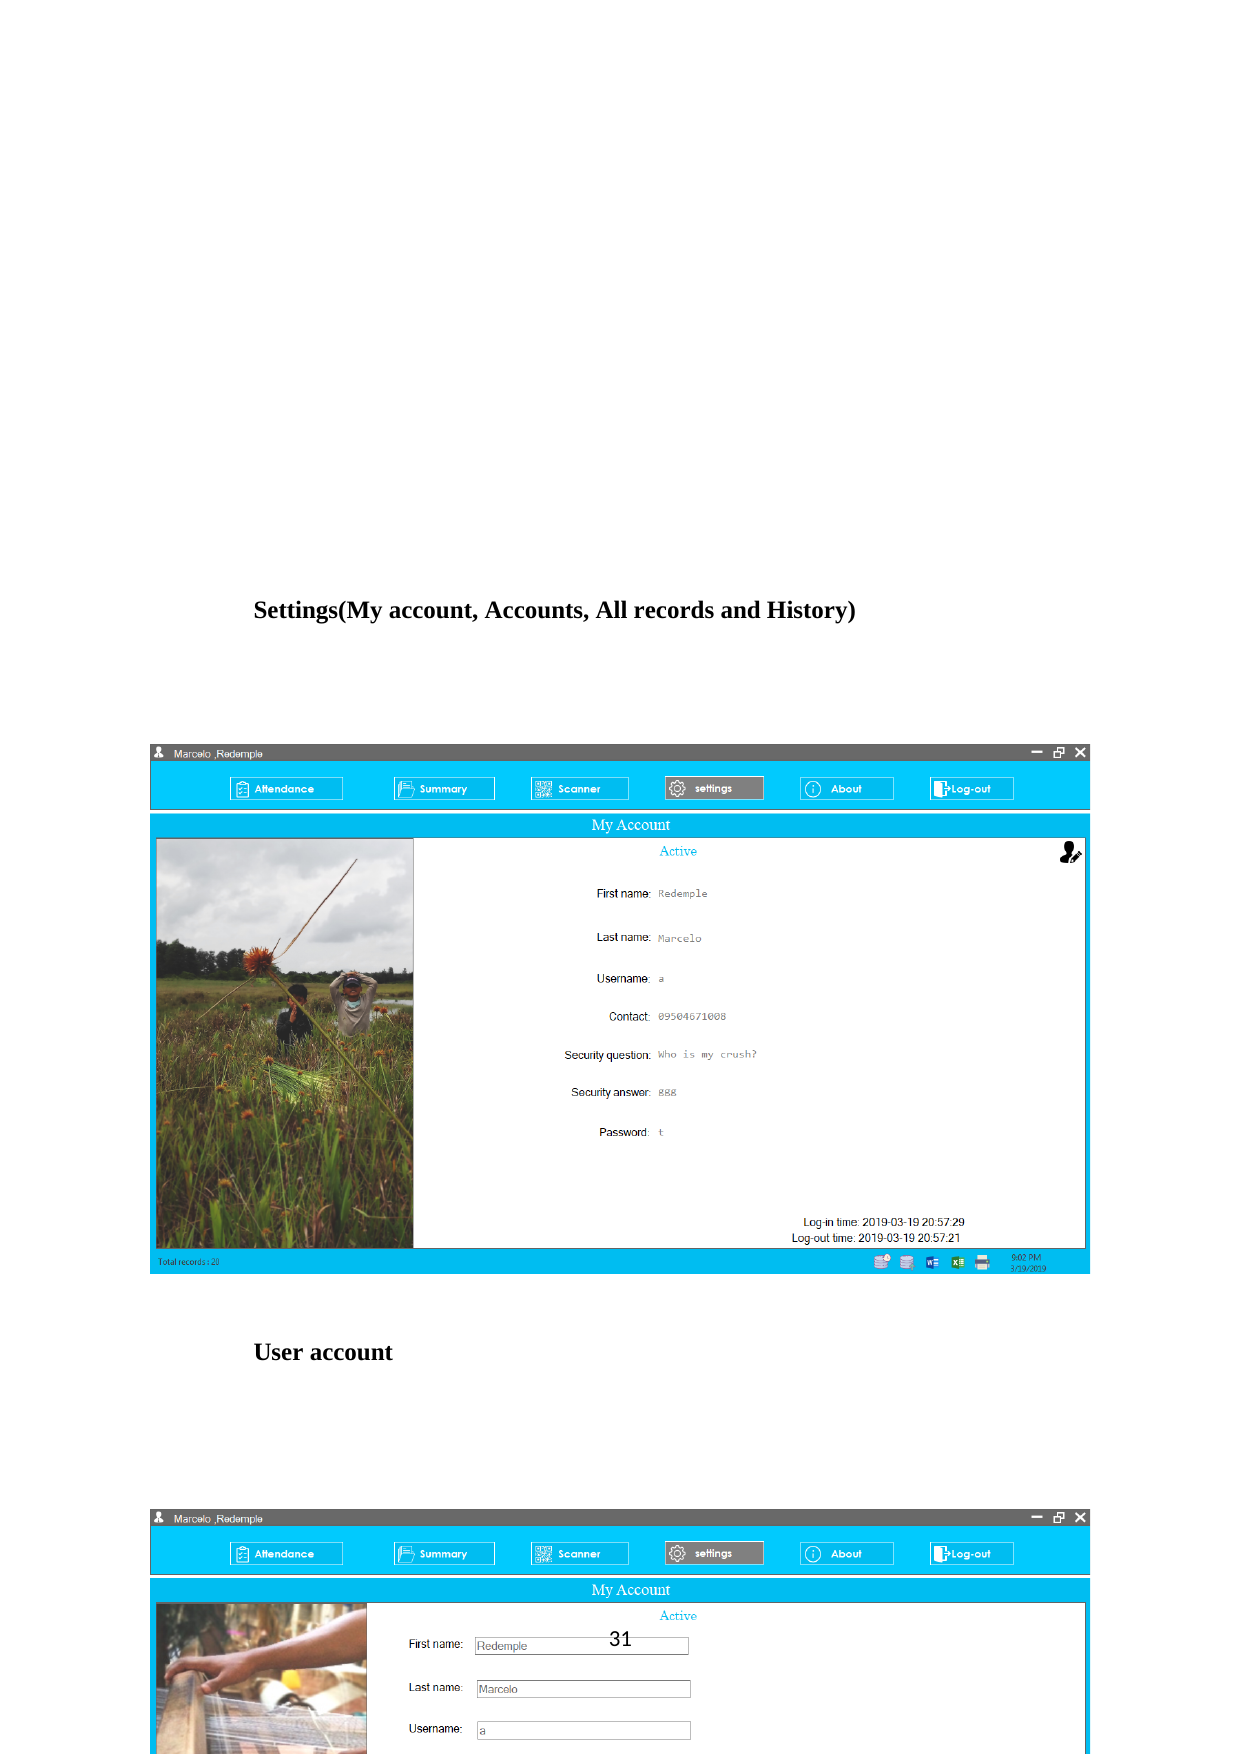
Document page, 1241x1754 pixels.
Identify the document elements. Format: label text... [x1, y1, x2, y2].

picture [263, 786, 273, 792]
picture [875, 1255, 890, 1268]
picture [157, 1603, 1085, 1754]
picture [666, 1542, 763, 1564]
picture [150, 744, 1091, 760]
picture [927, 1258, 938, 1268]
text Settings(My account, Accounts, All records and History) [253, 595, 1016, 624]
picture [542, 791, 551, 796]
picture [536, 782, 551, 792]
picture [935, 1547, 942, 1562]
text User account [253, 1337, 1016, 1365]
picture [901, 1256, 914, 1268]
picture [976, 1256, 989, 1269]
picture [263, 1551, 273, 1557]
picture [666, 777, 763, 799]
picture [952, 1257, 964, 1268]
picture [157, 838, 1085, 1248]
picture [935, 782, 942, 797]
picture [150, 1509, 1091, 1525]
picture [536, 1547, 551, 1557]
